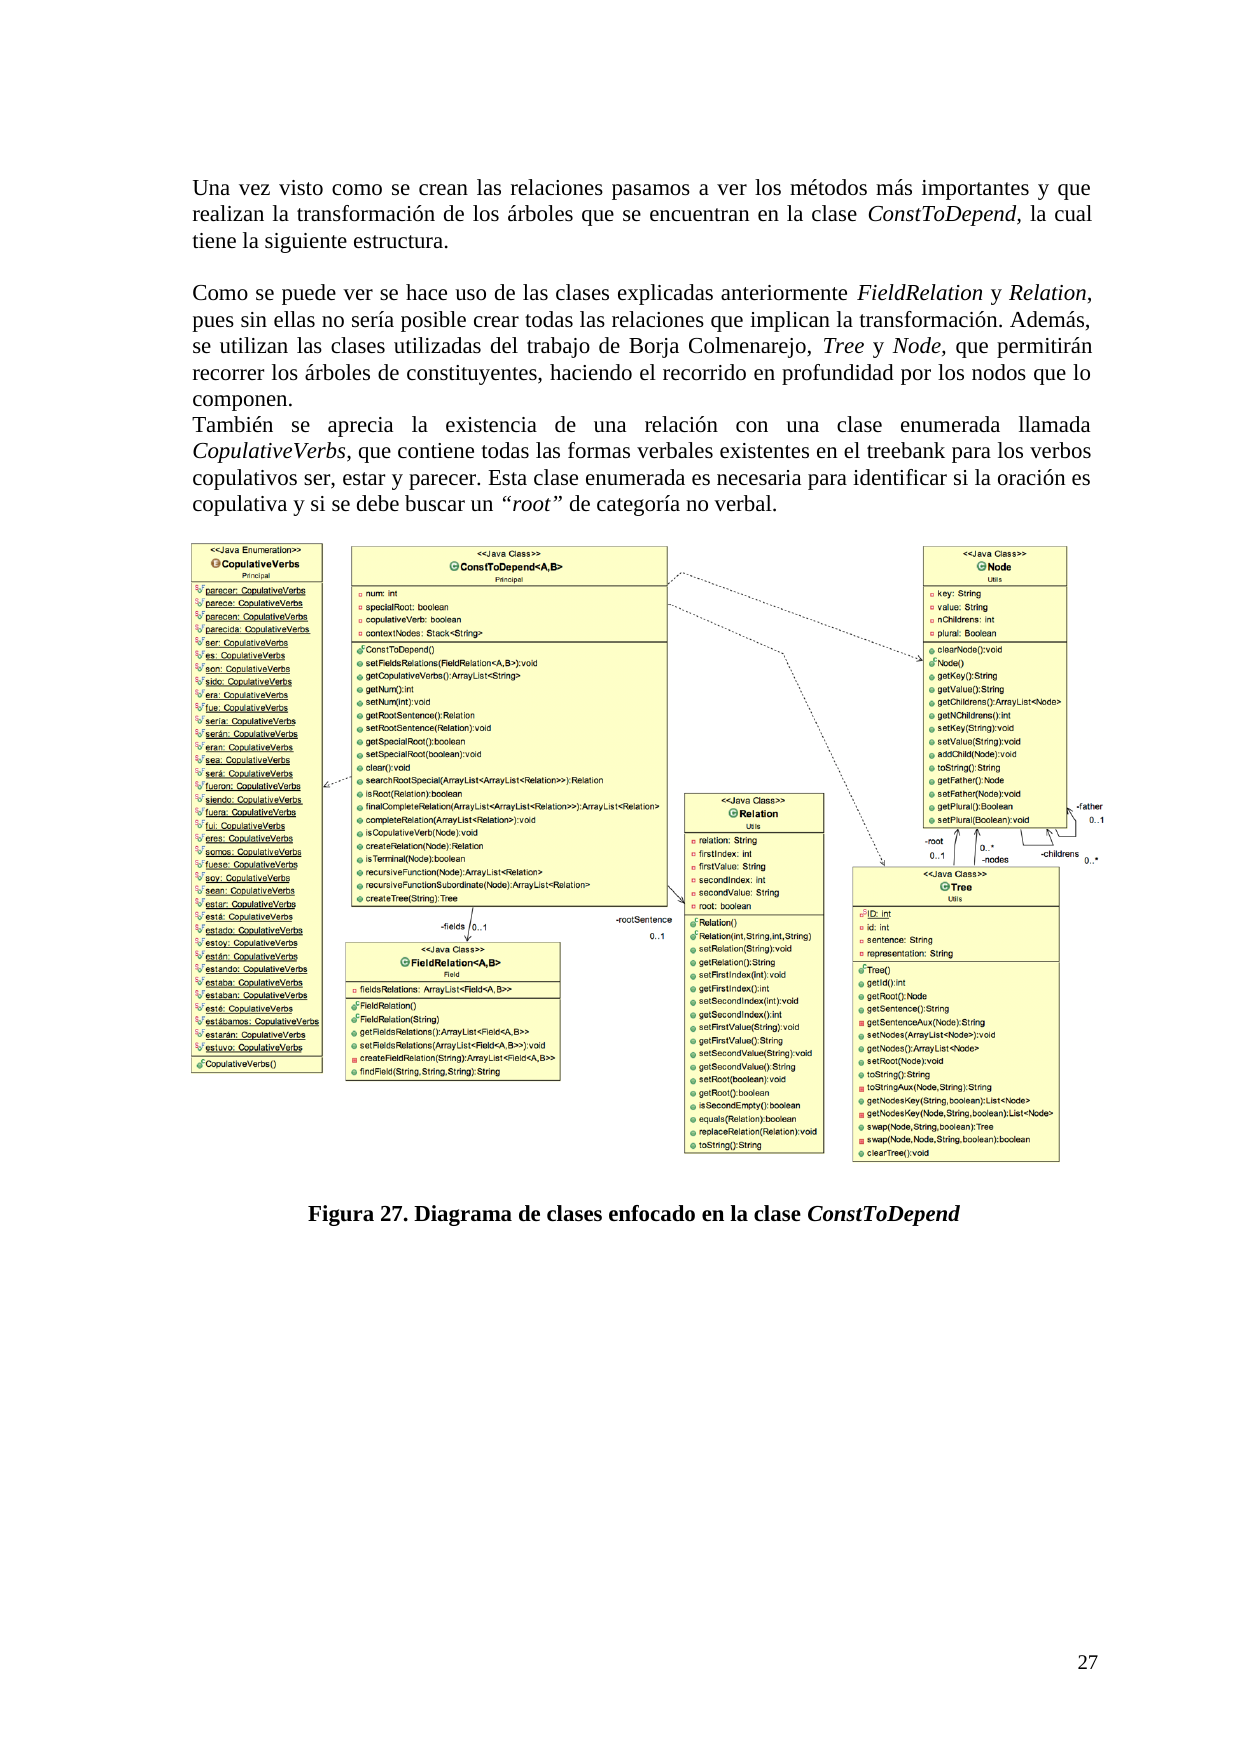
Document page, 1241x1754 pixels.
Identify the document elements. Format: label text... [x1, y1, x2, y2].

text Figura 27. Diagrama de clases enfocado en la clase ConstToDepend [177, 1200, 1092, 1226]
text También se aprecia la existencia de una relación con una clase enumerada llamada CopulativeVerbs, que contiene todas las formas verbales existentes en el treebank para los verbos copulativos ser, estar y parecer. Esta clase enumerada es necesaria para identificar si la oración es copulativa y si se debe buscar un “root” de categoría no verbal. [192, 411, 1092, 517]
text Como se puede ver se hace uso de las clases explicadas anteriormente FieldRelation y Relation, pues sin ellas no sería posible crear todas las relaciones que implican la transformación. Además, se utilizan las clases utilizadas del trabajo de Borja Colmenarejo, Tree y Node, que permitirán recorrer los árboles de constituyentes, haciendo el recorrido en profundidad por los nodos que lo componen. [192, 279, 1092, 411]
picture [177, 540, 1116, 1164]
text Una vez visto como se crean las relaciones pasamos a ver los métodos más importantes y que realizan la transformación de los árboles que se encuentran en la clase ConstToDepend, la cual tiene la siguiente estructura. [192, 174, 1092, 253]
